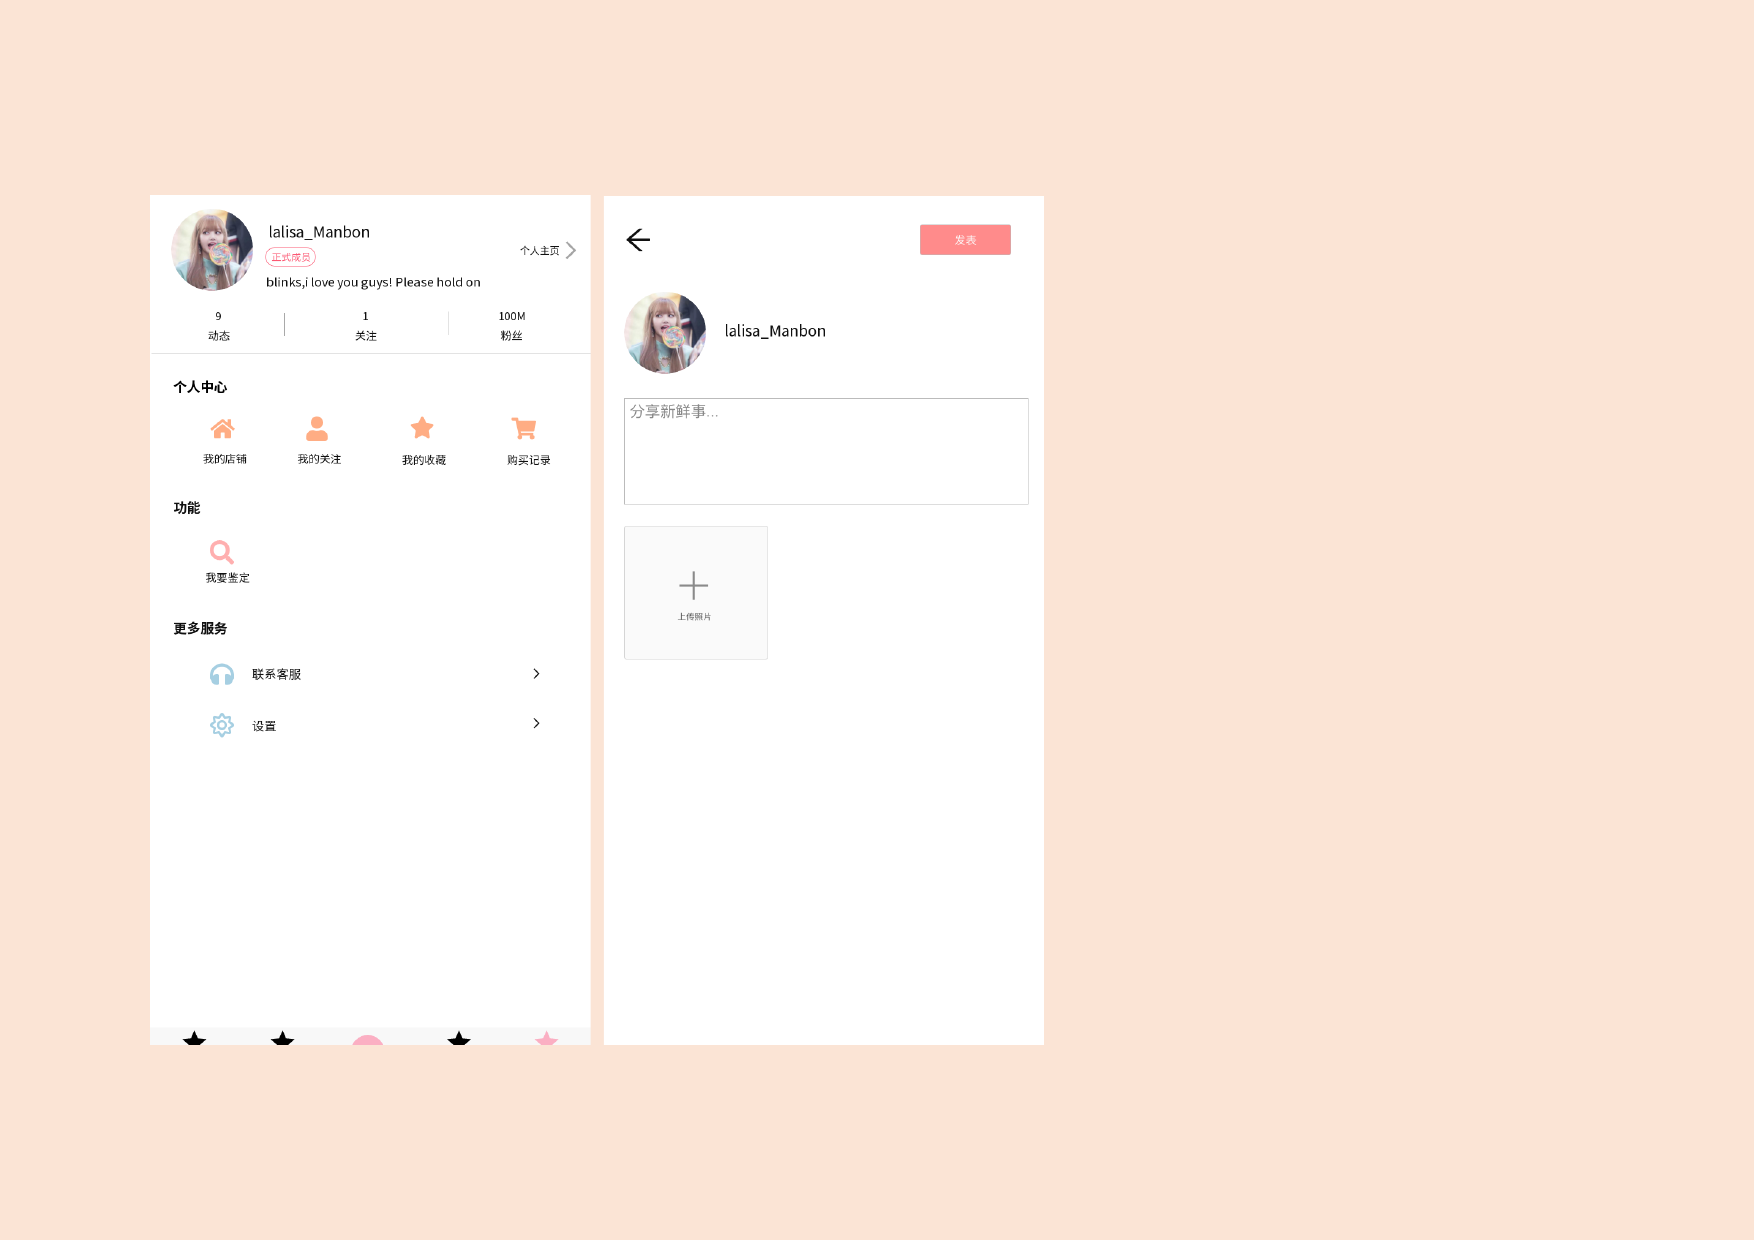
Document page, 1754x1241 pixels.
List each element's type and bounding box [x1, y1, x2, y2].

picture [603, 196, 1044, 1045]
picture [150, 195, 591, 1045]
